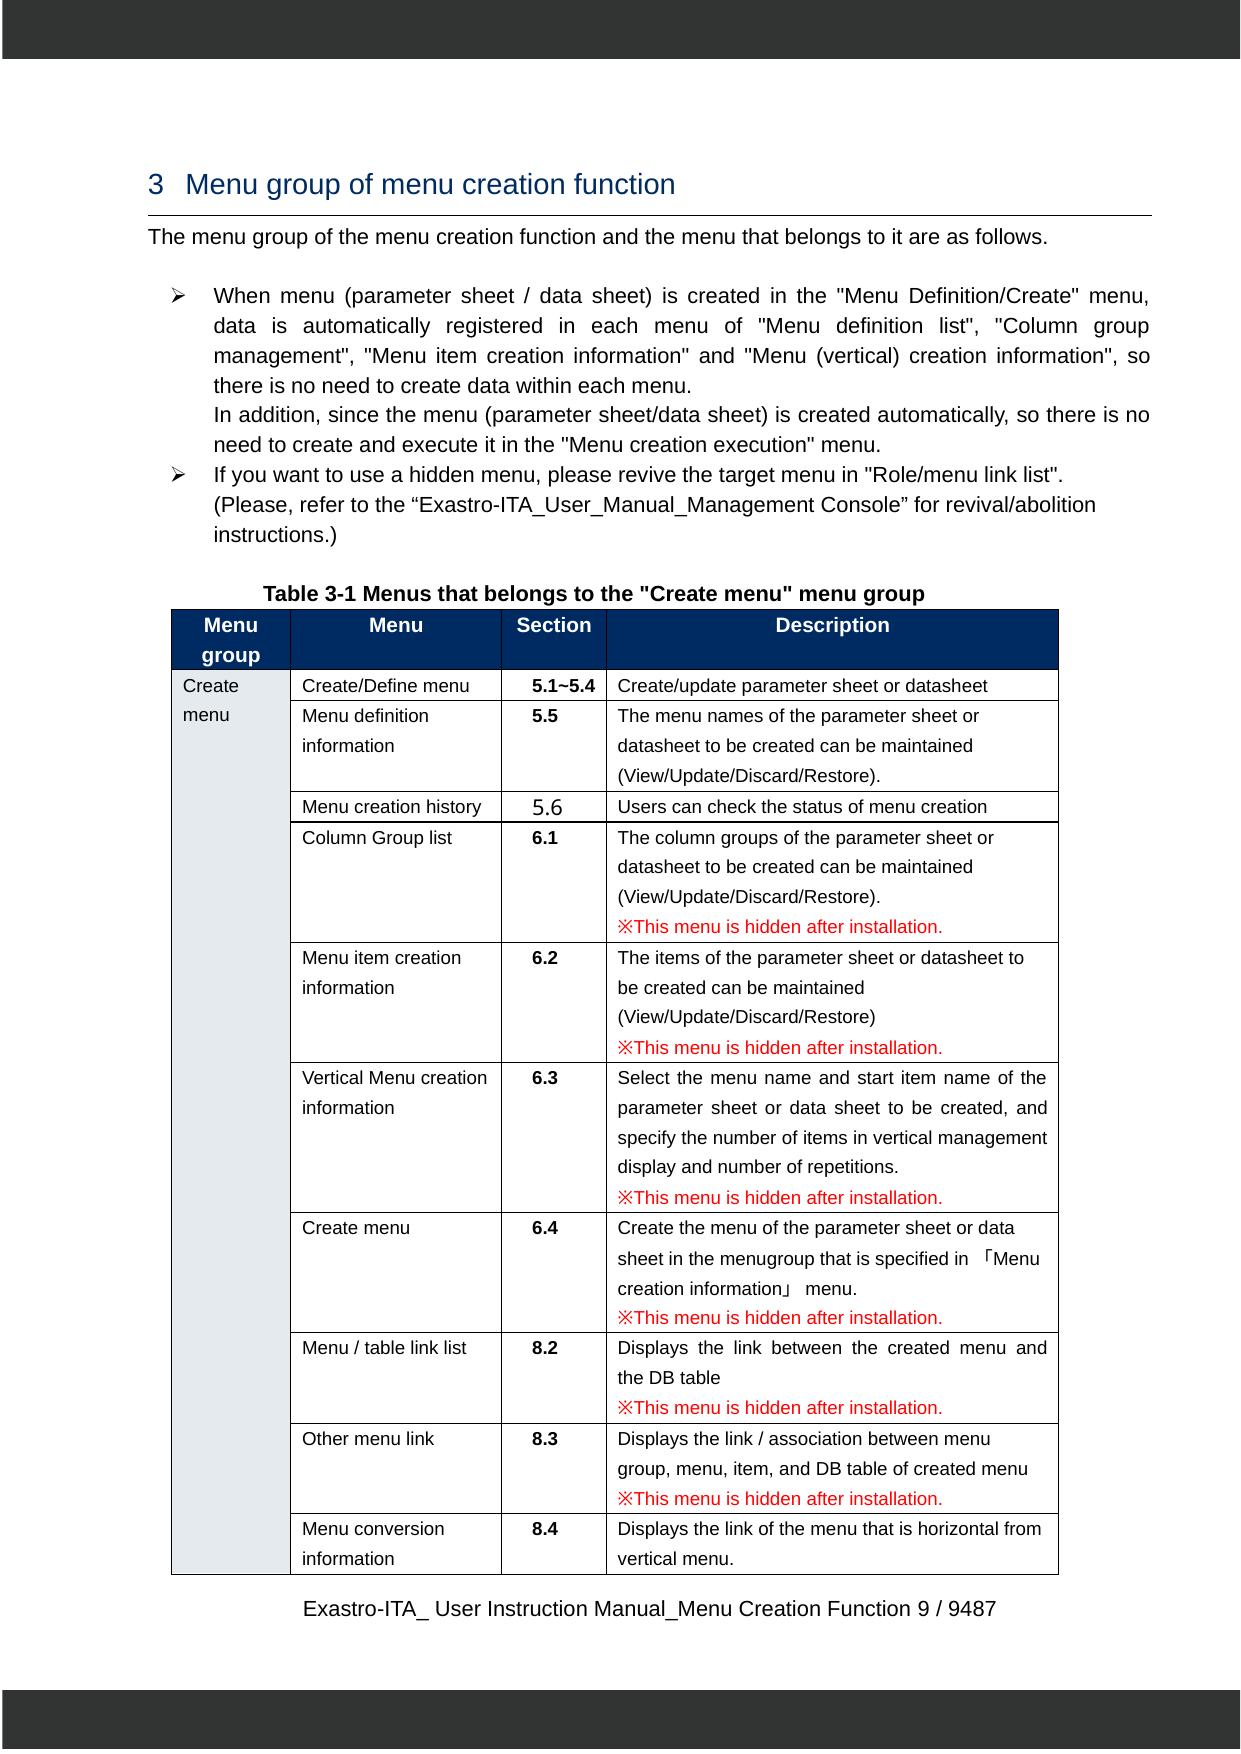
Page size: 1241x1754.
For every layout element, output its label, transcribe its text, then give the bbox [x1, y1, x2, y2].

table_cell Vertical Menu creation information [291, 1063, 501, 1212]
table_cell 8.3 [502, 1424, 606, 1513]
table_cell Other menu link [291, 1424, 501, 1513]
table_cell Menu item creation information [291, 943, 501, 1062]
table_cell Create menu [172, 670, 290, 1573]
table_header Menu group [172, 610, 290, 669]
list If you want to use a hidden menu, please revive the target menu in "Role/menu link list". [169, 460, 1152, 489]
table_cell 5.1~5.4 [502, 670, 606, 700]
table_cell 6.3 [502, 1063, 606, 1212]
table_cell The column groups of the parameter sheet or datasheet to be created can be maintained (View/Update/Discard/Restore). ※This menu is hidden after installation. [607, 823, 1058, 942]
table_header Menu [291, 610, 501, 669]
table_cell Create/update parameter sheet or datasheet [607, 670, 1058, 700]
table_cell Menu / table link list [291, 1333, 501, 1422]
table_cell 6.1 [502, 823, 606, 942]
list In addition, since the menu (parameter sheet/data sheet) is created automatically, so there is no need to create and execute it in the "Menu creation execution" menu. [213, 400, 1152, 460]
table_cell 5.6 [502, 792, 606, 821]
table_cell 5.5 [502, 701, 606, 791]
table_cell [607, 1514, 1058, 1573]
table_cell Displays the link between the created menu and the DB table ※This menu is hidden after installation. [607, 1333, 1058, 1422]
list (Please, refer to the “Exastro-ITA_User_Manual_Management Console” for revival/abolition instructions.) [213, 489, 1152, 549]
text Table 3-1 Menus that belongs to the "Create menu" menu group [148, 579, 1152, 609]
picture [2, 0, 1241, 59]
table_cell Displays the link / association between menu group, menu, item, and DB table of created menu ※This menu is hidden after installation. [607, 1424, 1058, 1513]
table_cell Create menu [291, 1213, 501, 1332]
table_cell 8.2 [502, 1333, 606, 1422]
table_header Section [502, 610, 606, 669]
list When menu (parameter sheet / data sheet) is created in the "Menu Definition/Create" menu, data is automatically registered in each menu of "Menu definition list", "Column group management", "Menu item creation information" and "Menu (vertical) creation information", so there is no need to create data within each menu. [169, 281, 1152, 400]
table_cell Menu definition information [291, 701, 501, 791]
table_cell The menu names of the parameter sheet or datasheet to be created can be maintained (View/Update/Discard/Restore). [607, 701, 1058, 791]
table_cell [291, 1514, 501, 1573]
table_header Description [607, 610, 1058, 669]
table_cell 6.4 [502, 1213, 606, 1332]
table_cell 6.2 [502, 943, 606, 1062]
table_cell Create the menu of the parameter sheet or data sheet in the menugroup that is specified in 「Menu creation information」 menu. ※This menu is hidden after installation. [607, 1213, 1058, 1332]
table_cell Create/Define menu [291, 670, 501, 700]
text The menu group of the menu creation function and the menu that belongs to it are as follows. [148, 221, 1152, 251]
picture [2, 1690, 1241, 1749]
table_cell Column Group list [291, 823, 501, 942]
subtitle Menu group of menu creation function [148, 154, 1152, 215]
table_cell Select the menu name and start item name of the parameter sheet or data sheet to be created, and specify the number of items in vertical management display and number of repetitions. ※This menu is hidden after installation. [607, 1063, 1058, 1212]
table_cell Users can check the status of menu creation [607, 792, 1058, 821]
table_cell Menu creation history [291, 792, 501, 821]
table_cell The items of the parameter sheet or datasheet to be created can be maintained (View/Update/Discard/Restore) ※This menu is hidden after installation. [607, 943, 1058, 1062]
table_cell 8.4 [502, 1514, 606, 1573]
